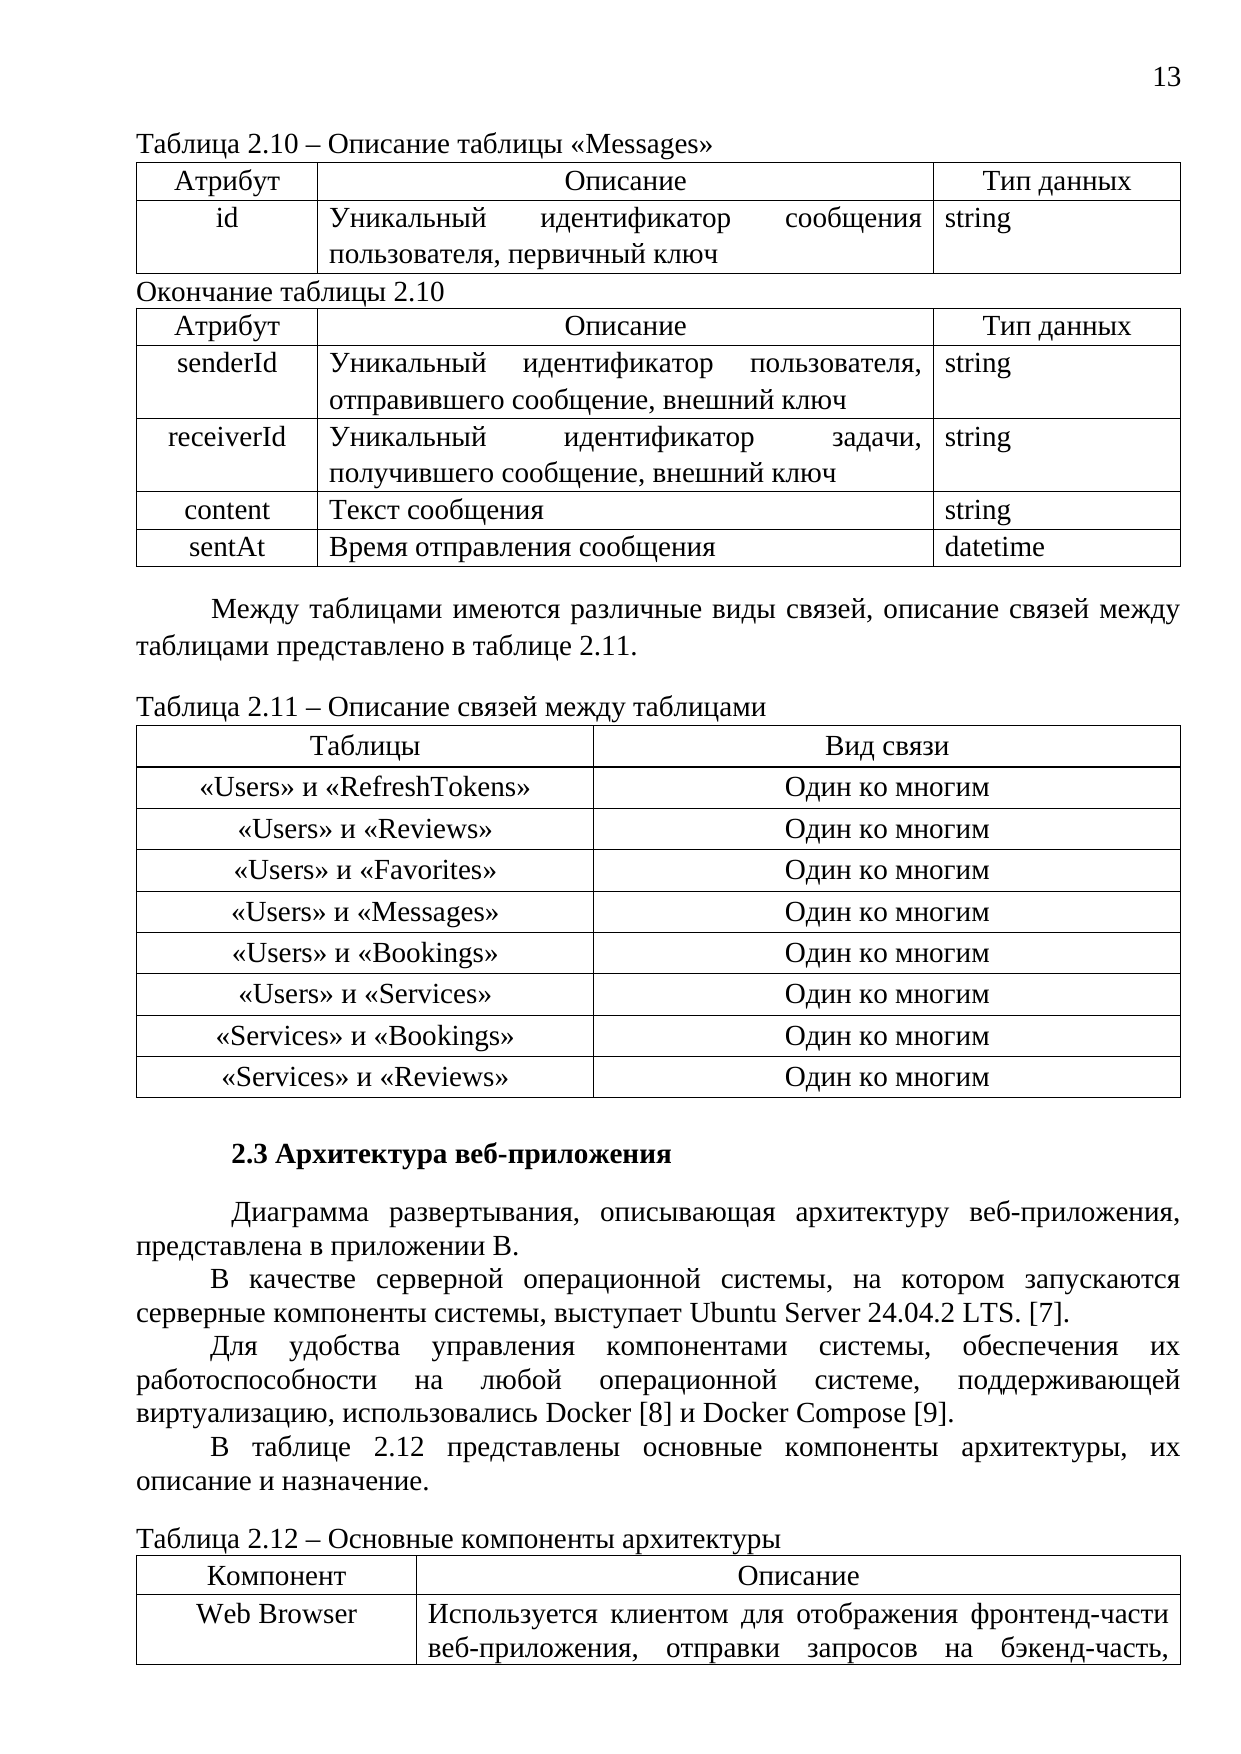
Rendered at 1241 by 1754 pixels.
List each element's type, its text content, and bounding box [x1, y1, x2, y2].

table_header Атрибут [137, 163, 317, 199]
text Таблица 2.11 – Описание связей между таблицами [136, 689, 1181, 722]
table_cell «Users» и «Messages» [137, 892, 593, 932]
table_cell senderId [137, 346, 317, 418]
table_cell datetime [934, 530, 1180, 566]
table_header Атрибут [137, 309, 317, 344]
table_header Описание [318, 309, 933, 344]
table_cell receiverId [137, 419, 317, 491]
table_header Таблицы [137, 726, 593, 766]
text Окончание таблицы 2.10 [136, 274, 1181, 307]
table_header Вид связи [594, 726, 1180, 766]
table_cell Один ко многим [594, 974, 1180, 1014]
table_cell Один ко многим [594, 809, 1180, 849]
table_cell Один ко многим [594, 1057, 1180, 1097]
table_header Описание [417, 1556, 1180, 1593]
table_cell «Users» и «Bookings» [137, 933, 593, 973]
text Таблица 2.12 – Основные компоненты архитектуры [136, 1521, 1181, 1555]
table_cell «Users» и «RefreshTokens» [137, 768, 593, 808]
text Таблица 2.10 – Описание таблицы «Messages» [136, 126, 1181, 160]
table_cell sentAt [137, 530, 317, 566]
text Для удобства управления компонентами системы, обеспечения их работоспособности на любой операционной системе, поддерживающей виртуализацию, использовались Docker [8] и Docker Compose [9]. [136, 1328, 1181, 1429]
table_cell Один ко многим [594, 850, 1180, 891]
table_cell «Users» и «Favorites» [137, 850, 593, 891]
subtitle 2.3 Архитектура веб-приложения [136, 1136, 1181, 1169]
table_cell Web Browser [137, 1595, 416, 1664]
text Между таблицами имеются различные виды связей, описание связей между таблицами представлено в таблице 2.11. [136, 592, 1181, 661]
table_cell Один ко многим [594, 933, 1180, 973]
table_cell Уникальный идентификатор пользователя, отправившего сообщение, внешний ключ [318, 346, 933, 418]
table_header Компонент [137, 1556, 416, 1593]
table_header Тип данных [934, 309, 1180, 344]
table_cell Текст сообщения [318, 492, 933, 528]
table_header Описание [318, 163, 933, 199]
table_cell Уникальный идентификатор задачи, получившего сообщение, внешний ключ [318, 419, 933, 491]
table_cell «Services» и «Reviews» [137, 1057, 593, 1097]
table_cell «Users» и «Reviews» [137, 809, 593, 849]
table_cell Один ко многим [594, 892, 1180, 932]
table_cell string [934, 492, 1180, 528]
table_cell «Users» и «Services» [137, 974, 593, 1014]
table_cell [417, 1595, 1180, 1664]
table_cell string [934, 419, 1180, 491]
table_cell Один ко многим [594, 1016, 1180, 1056]
table_cell Время отправления сообщения [318, 530, 933, 566]
table_cell Один ко многим [594, 768, 1180, 808]
text Диаграмма развертывания, описывающая архитектуру веб-приложения, представлена в приложении В. [136, 1194, 1181, 1261]
table_cell string [934, 346, 1180, 418]
text В таблице 2.12 представлены основные компоненты архитектуры, их описание и назначение. [136, 1429, 1181, 1496]
table_cell content [137, 492, 317, 528]
table_cell Уникальный идентификатор сообщения пользователя, первичный ключ [318, 201, 933, 273]
table_cell id [137, 201, 317, 273]
table_cell «Services» и «Bookings» [137, 1016, 593, 1056]
table_cell string [934, 201, 1180, 273]
text В качестве серверной операционной системы, на котором запускаются серверные компоненты системы, выступает Ubuntu Server 24.04.2 LTS. [7]. [136, 1261, 1181, 1328]
table_header Тип данных [934, 163, 1180, 199]
